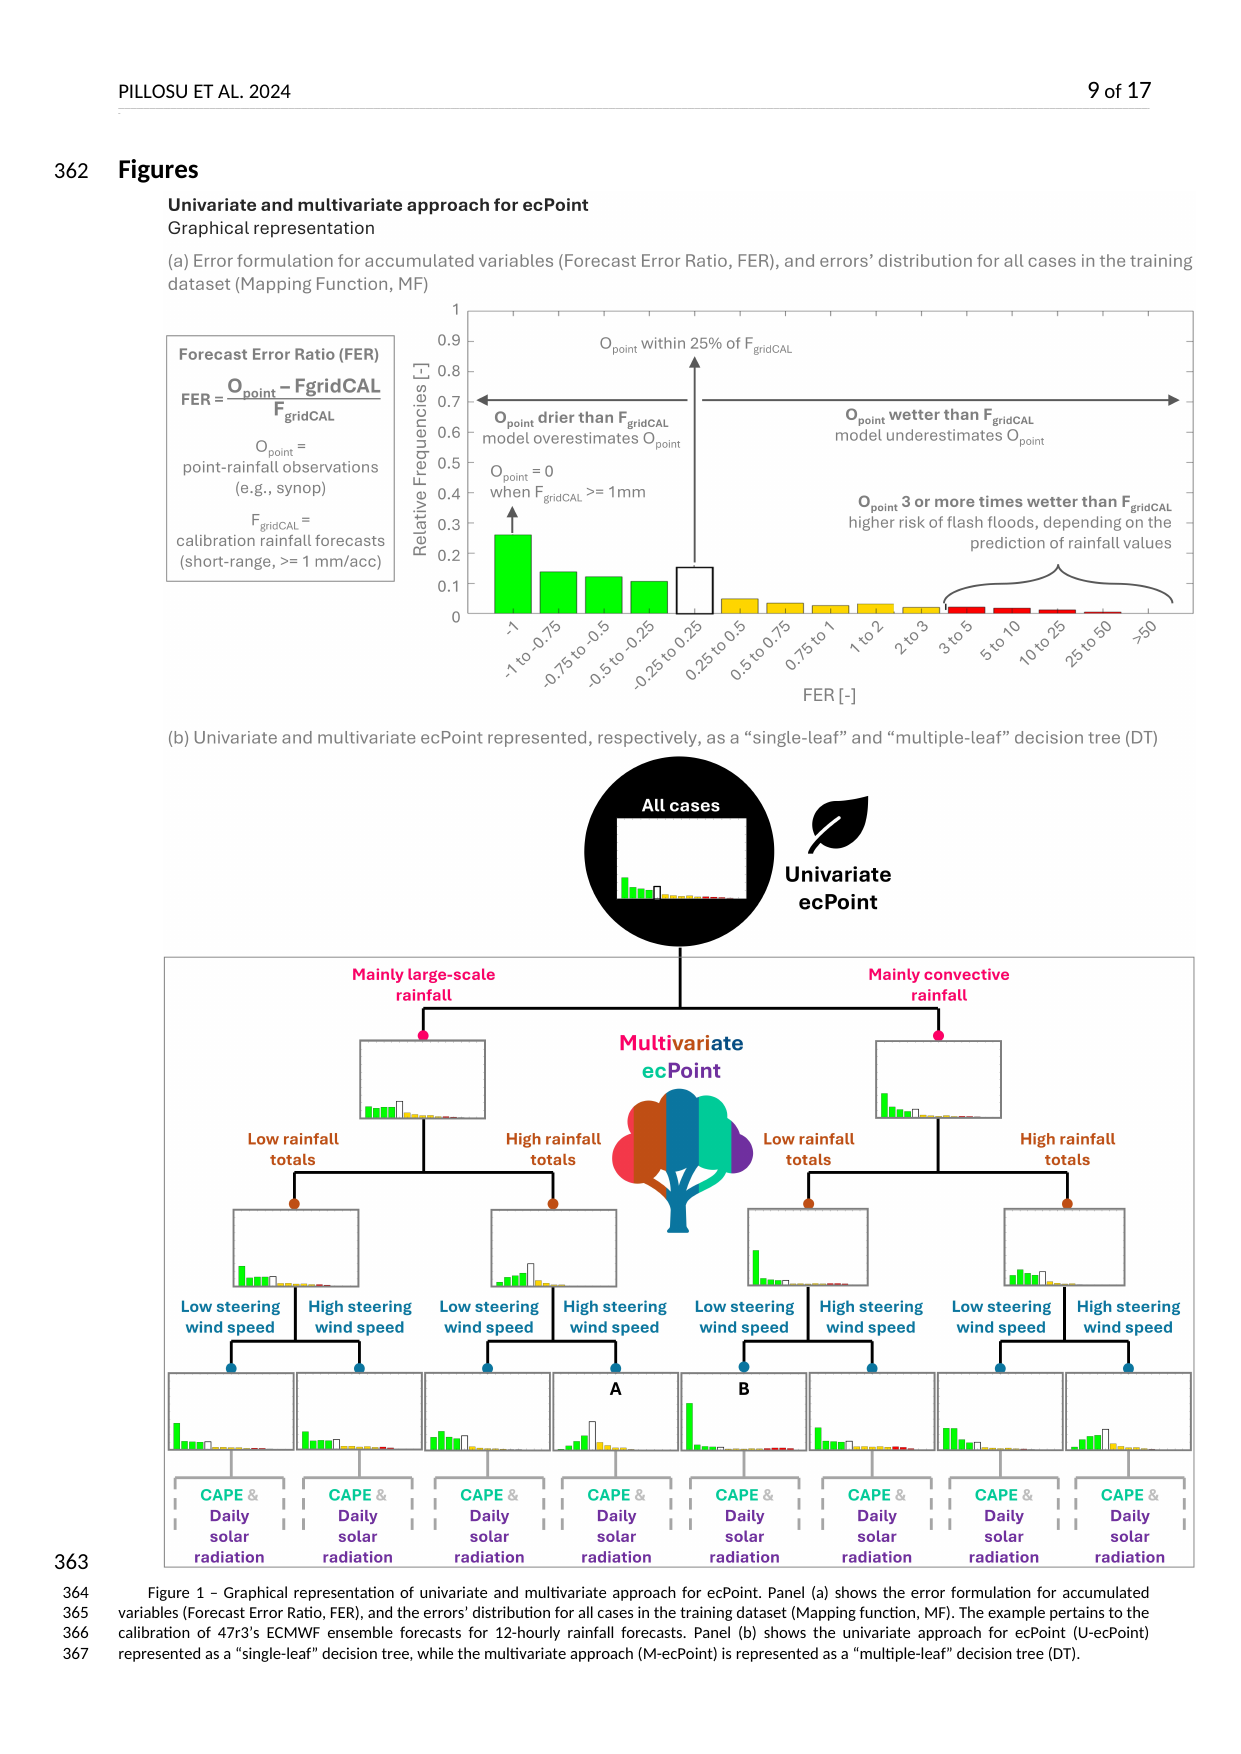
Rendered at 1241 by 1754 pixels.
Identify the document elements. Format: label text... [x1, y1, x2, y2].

subtitle Figures [118, 152, 1152, 186]
